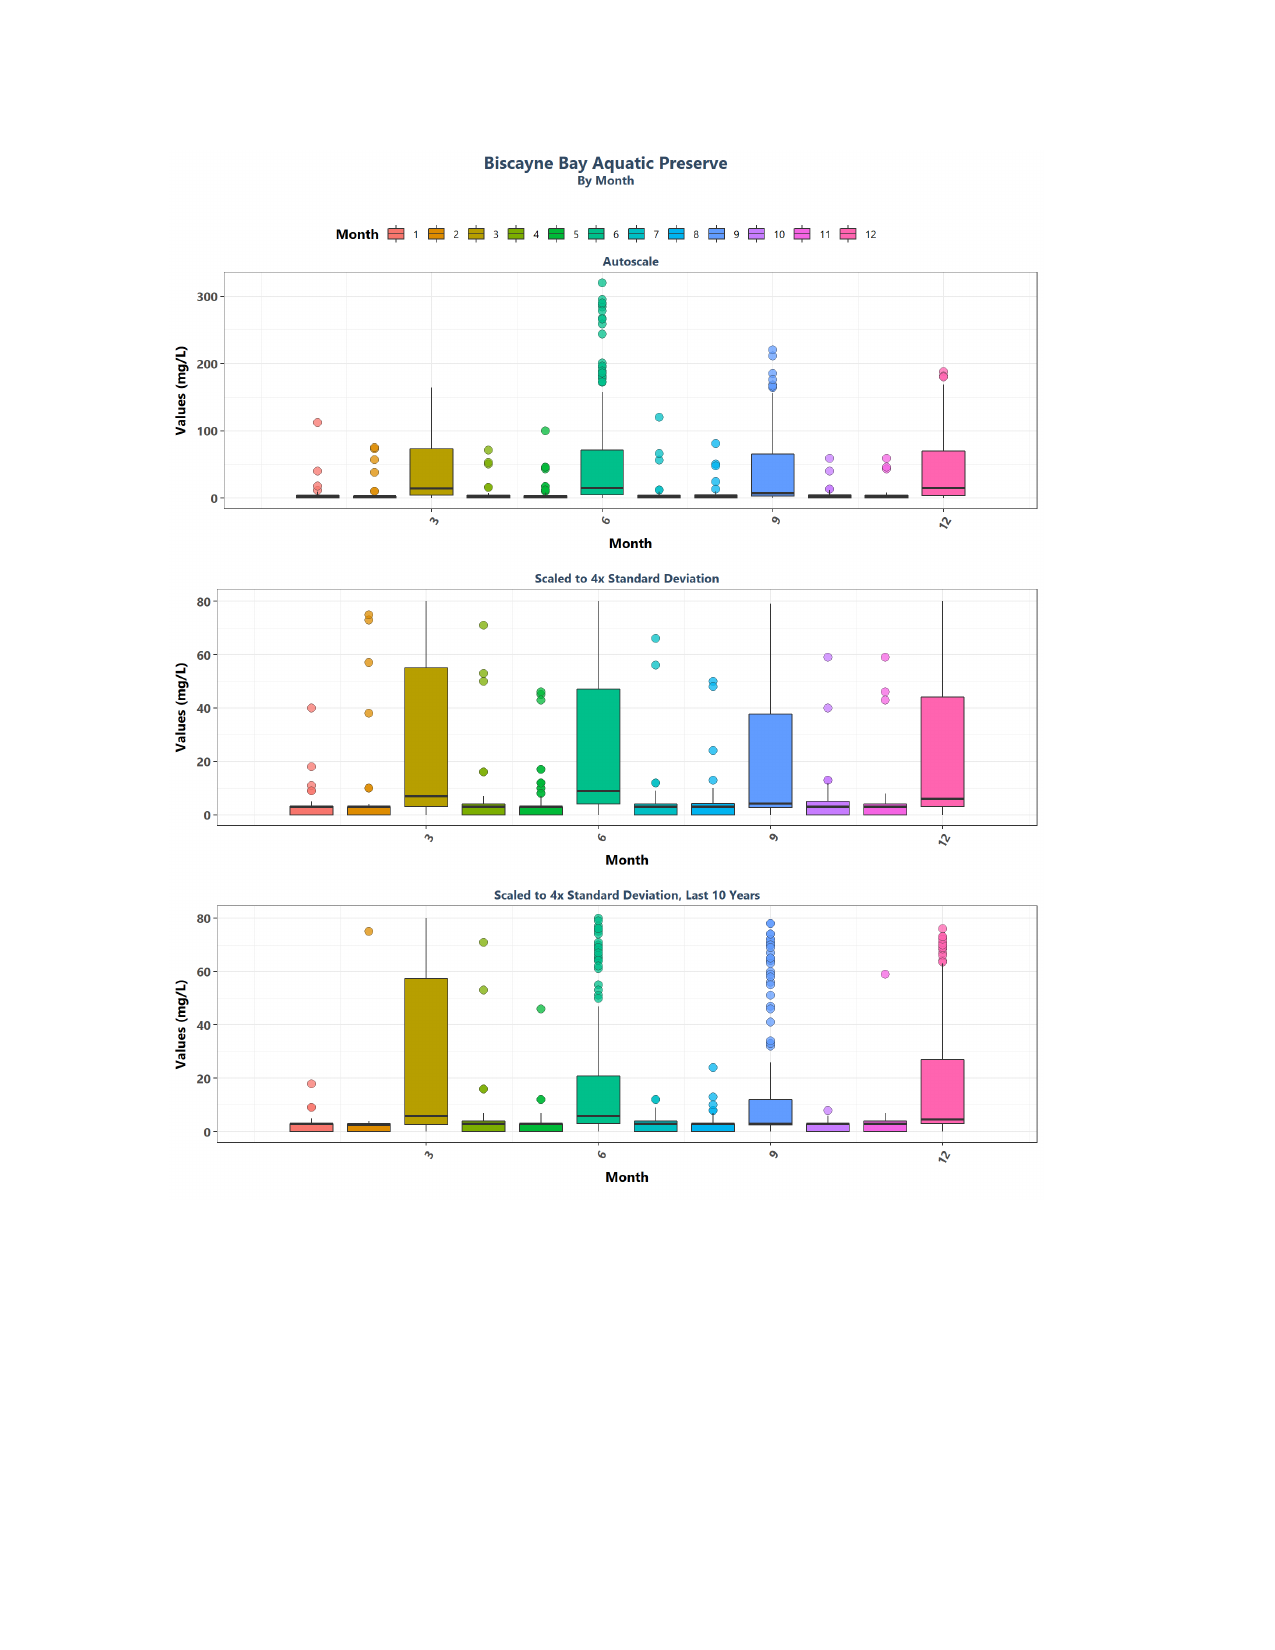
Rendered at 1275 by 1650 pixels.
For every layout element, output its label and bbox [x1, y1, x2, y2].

picture [168, 150, 1044, 1200]
